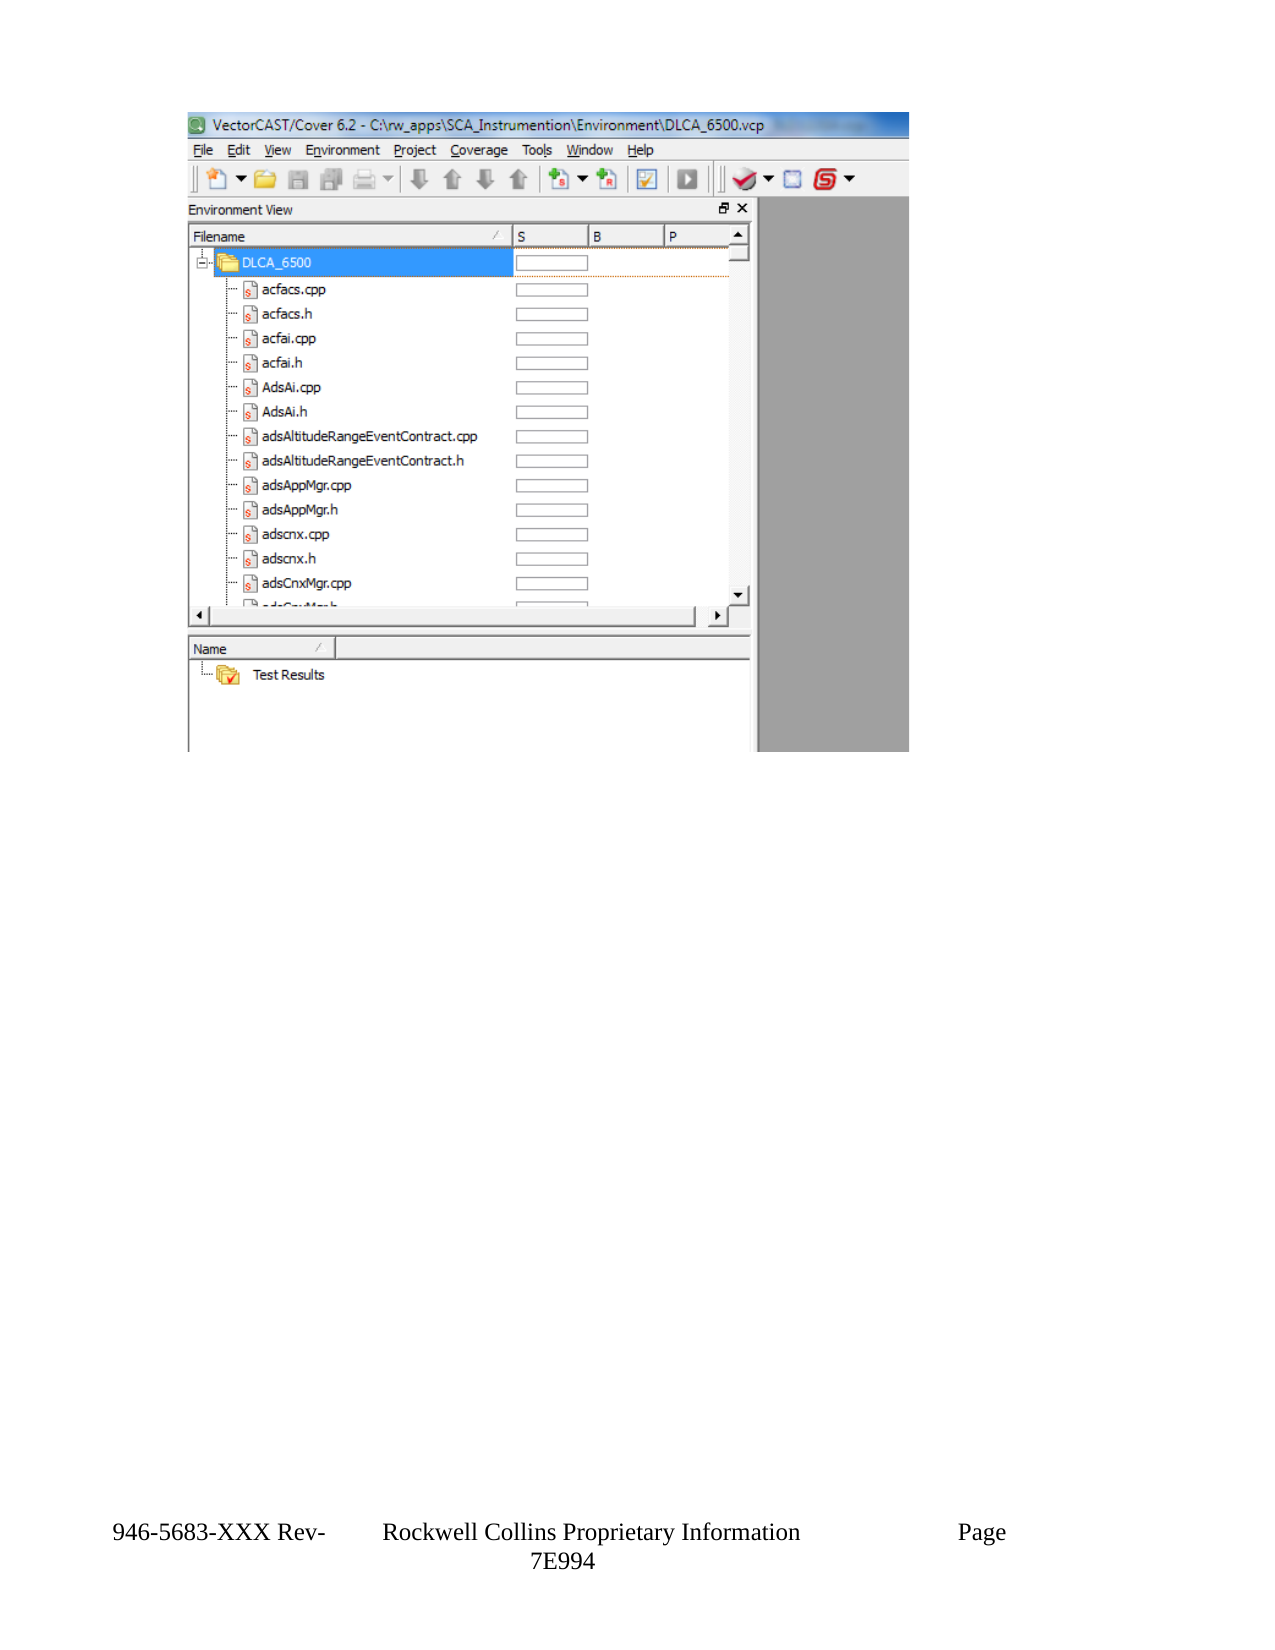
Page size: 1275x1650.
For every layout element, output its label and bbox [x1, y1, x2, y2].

picture [187, 112, 910, 752]
